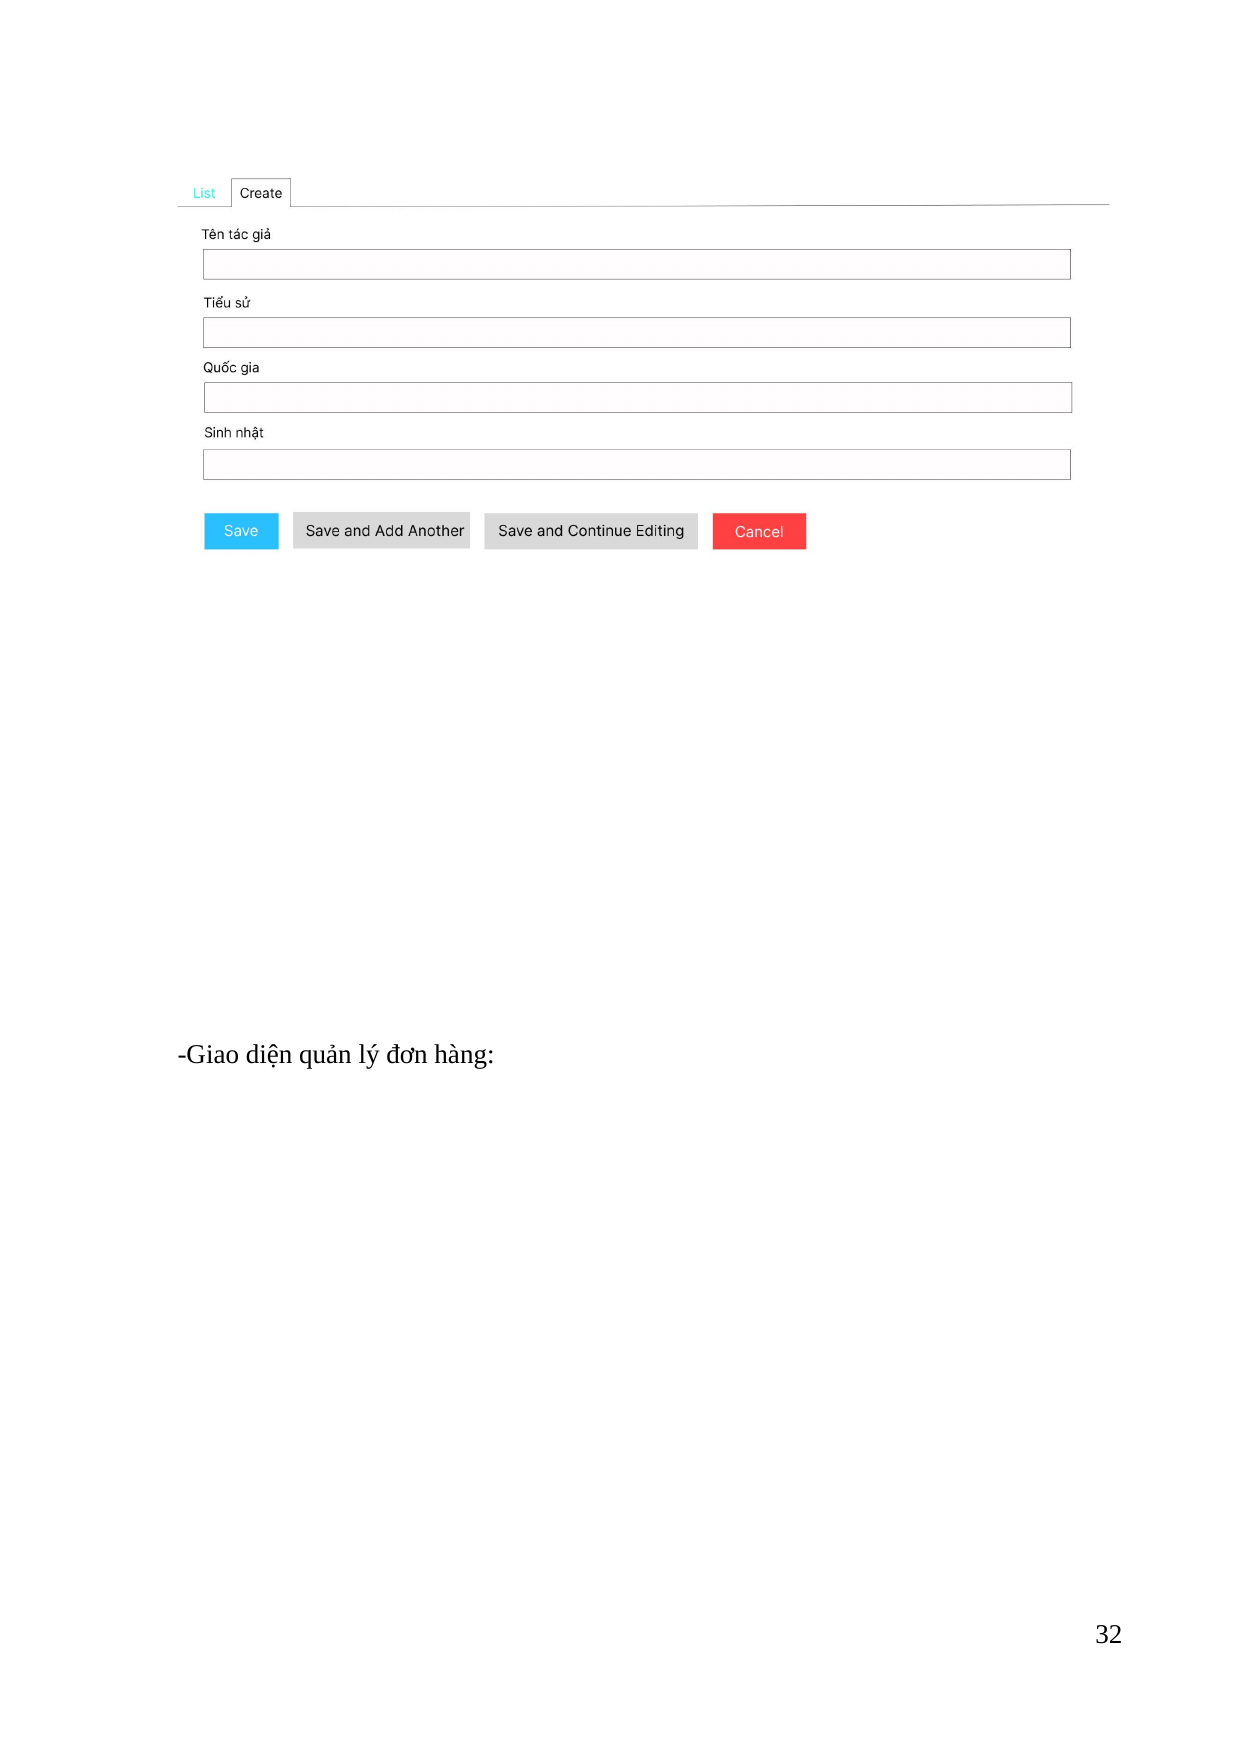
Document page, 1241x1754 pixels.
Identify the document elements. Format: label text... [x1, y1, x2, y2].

text -Giao diện quản lý đơn hàng: [177, 1039, 1122, 1070]
picture [177, 118, 1122, 656]
